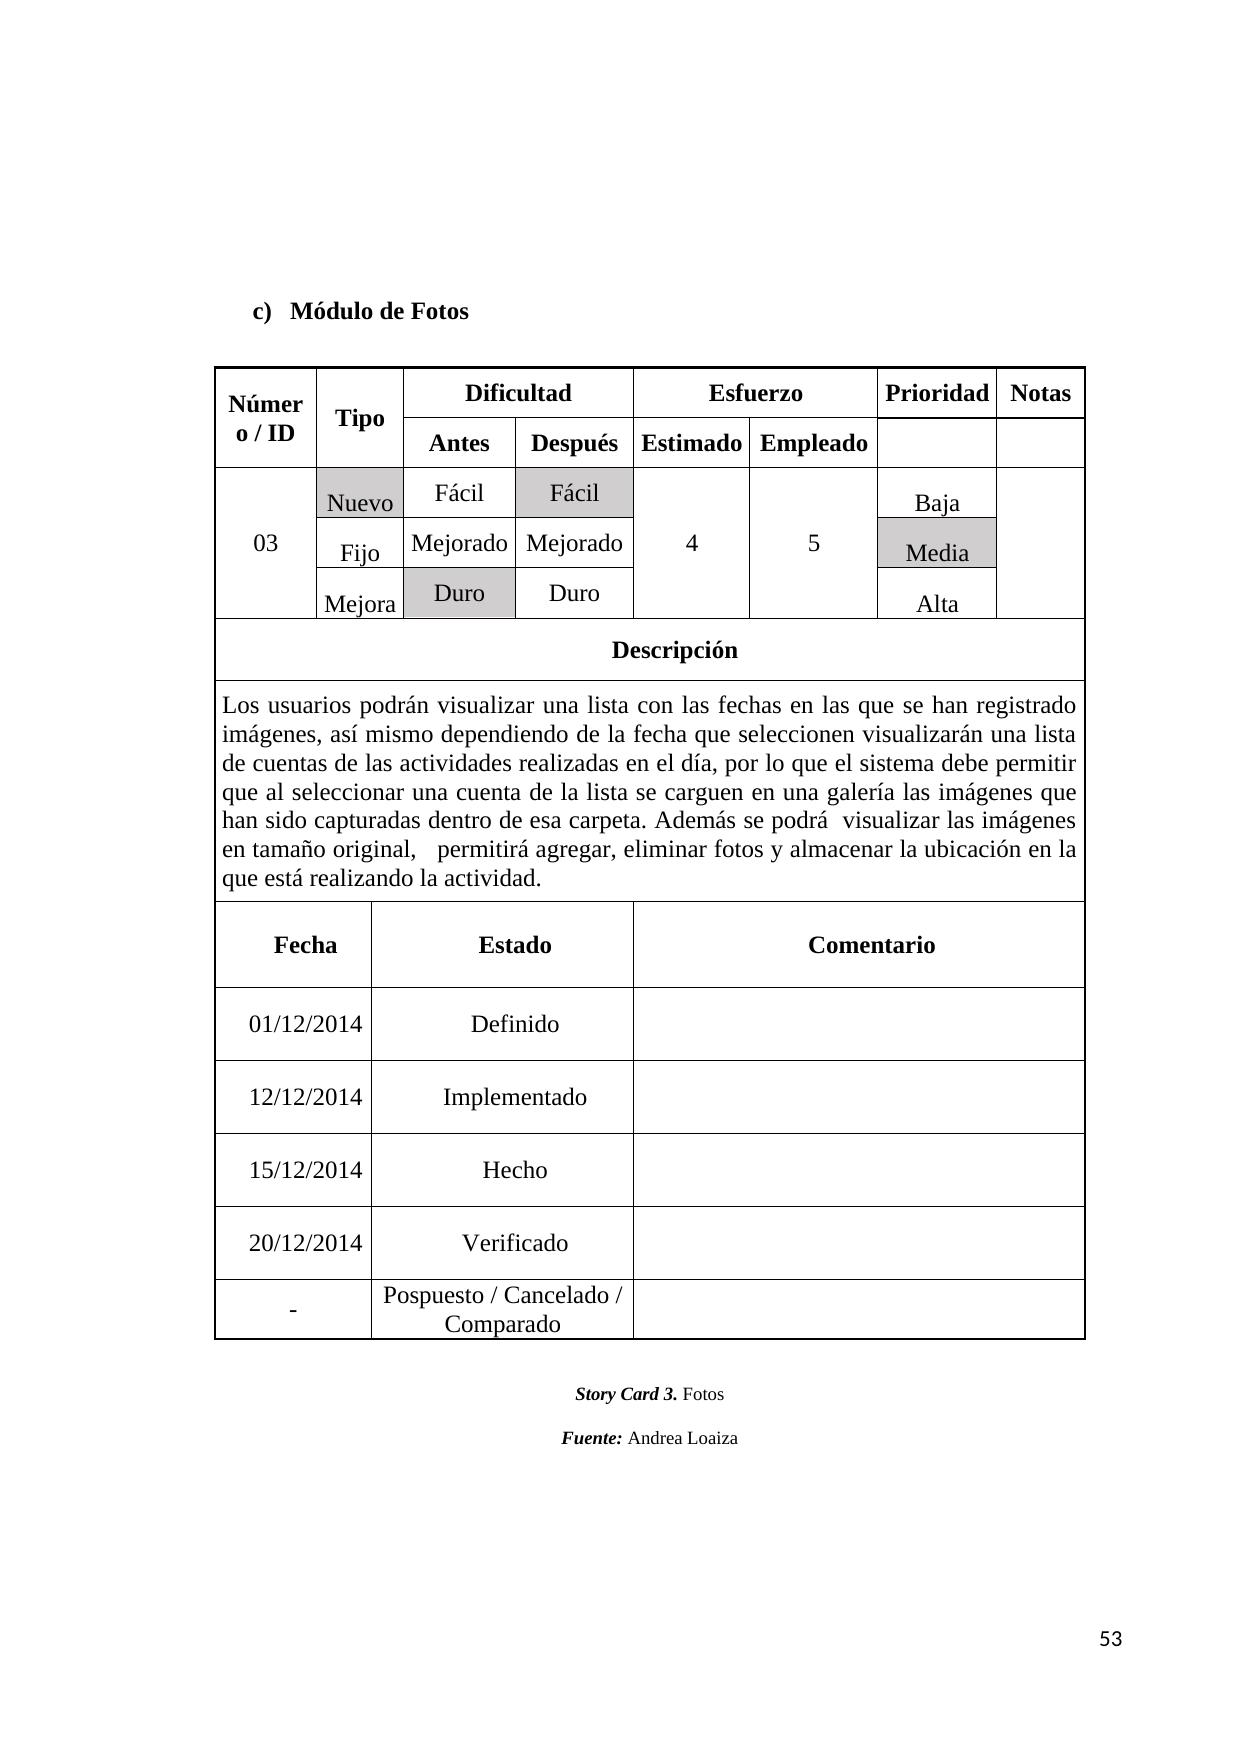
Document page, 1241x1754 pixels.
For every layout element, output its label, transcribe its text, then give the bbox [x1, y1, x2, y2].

table_cell 03 [216, 468, 316, 617]
table_cell 5 [750, 468, 877, 617]
table_cell [634, 988, 1084, 1060]
table_cell 20/12/2014 [216, 1207, 371, 1279]
table_cell [634, 1061, 1084, 1133]
table_header Dificultad [404, 369, 633, 417]
table_cell [634, 1207, 1084, 1279]
table_cell Baja [878, 468, 996, 517]
table_header Tipo [317, 369, 403, 467]
table_cell Implementado [372, 1061, 633, 1133]
table_cell Definido [372, 988, 633, 1060]
table_cell Mejorado [404, 518, 515, 567]
table_cell [997, 468, 1084, 617]
table_cell Fácil [516, 468, 633, 517]
table_cell Fecha [216, 902, 371, 987]
table_cell [997, 419, 1084, 467]
table_cell [634, 1280, 1084, 1337]
table_cell Fácil [404, 468, 515, 517]
table_header Esfuerzo [634, 369, 877, 417]
table_cell 01/12/2014 [216, 988, 371, 1060]
table_cell Hecho [372, 1134, 633, 1206]
table_cell Mejora [317, 568, 403, 617]
table_header Prioridad [878, 369, 996, 417]
text Story Card 3. Fotos [177, 1383, 1122, 1405]
table_cell 12/12/2014 [216, 1061, 371, 1133]
table_cell - [216, 1280, 371, 1337]
table_cell 4 [634, 468, 749, 617]
table_cell Estimado [634, 418, 749, 467]
table_cell Empleado [750, 418, 877, 467]
table_cell Fijo [317, 518, 403, 567]
table_cell Media [878, 518, 996, 567]
table_header Notas [997, 369, 1084, 417]
table_cell Duro [404, 568, 515, 617]
table_cell Antes [404, 418, 515, 467]
table_cell Nuevo [317, 468, 403, 517]
table_cell Estado [372, 902, 633, 987]
table_cell 15/12/2014 [216, 1134, 371, 1206]
table_cell Descripción [216, 619, 1084, 680]
table_cell [878, 419, 996, 467]
table_cell Alta [878, 568, 996, 617]
list Módulo de Fotos [252, 296, 1122, 325]
table_cell Duro [516, 568, 633, 617]
table_cell Mejorado [516, 518, 633, 567]
table_cell Pospuesto / Cancelado / Comparado [372, 1280, 633, 1337]
table_cell Los usuarios podrán visualizar una lista con las fechas en las que se han registrado imágenes, así mismo dependiendo de la fecha que seleccionen visualizarán una lista de cuentas de las actividades realizadas en el día, por lo que el sistema debe permitir que al seleccionar una cuenta de la lista se carguen en una galería las imágenes que han sido capturadas dentro de esa carpeta. Además se podrá visualizar las imágenes en tamaño original, permitirá agregar, eliminar fotos y almacenar la ubicación en la que está realizando la actividad. [216, 681, 1084, 901]
table_cell Comentario [634, 902, 1084, 987]
table_cell [634, 1134, 1084, 1206]
table_cell Verificado [372, 1207, 633, 1279]
table_header Número / ID [216, 369, 316, 467]
table_cell Después [516, 418, 633, 467]
